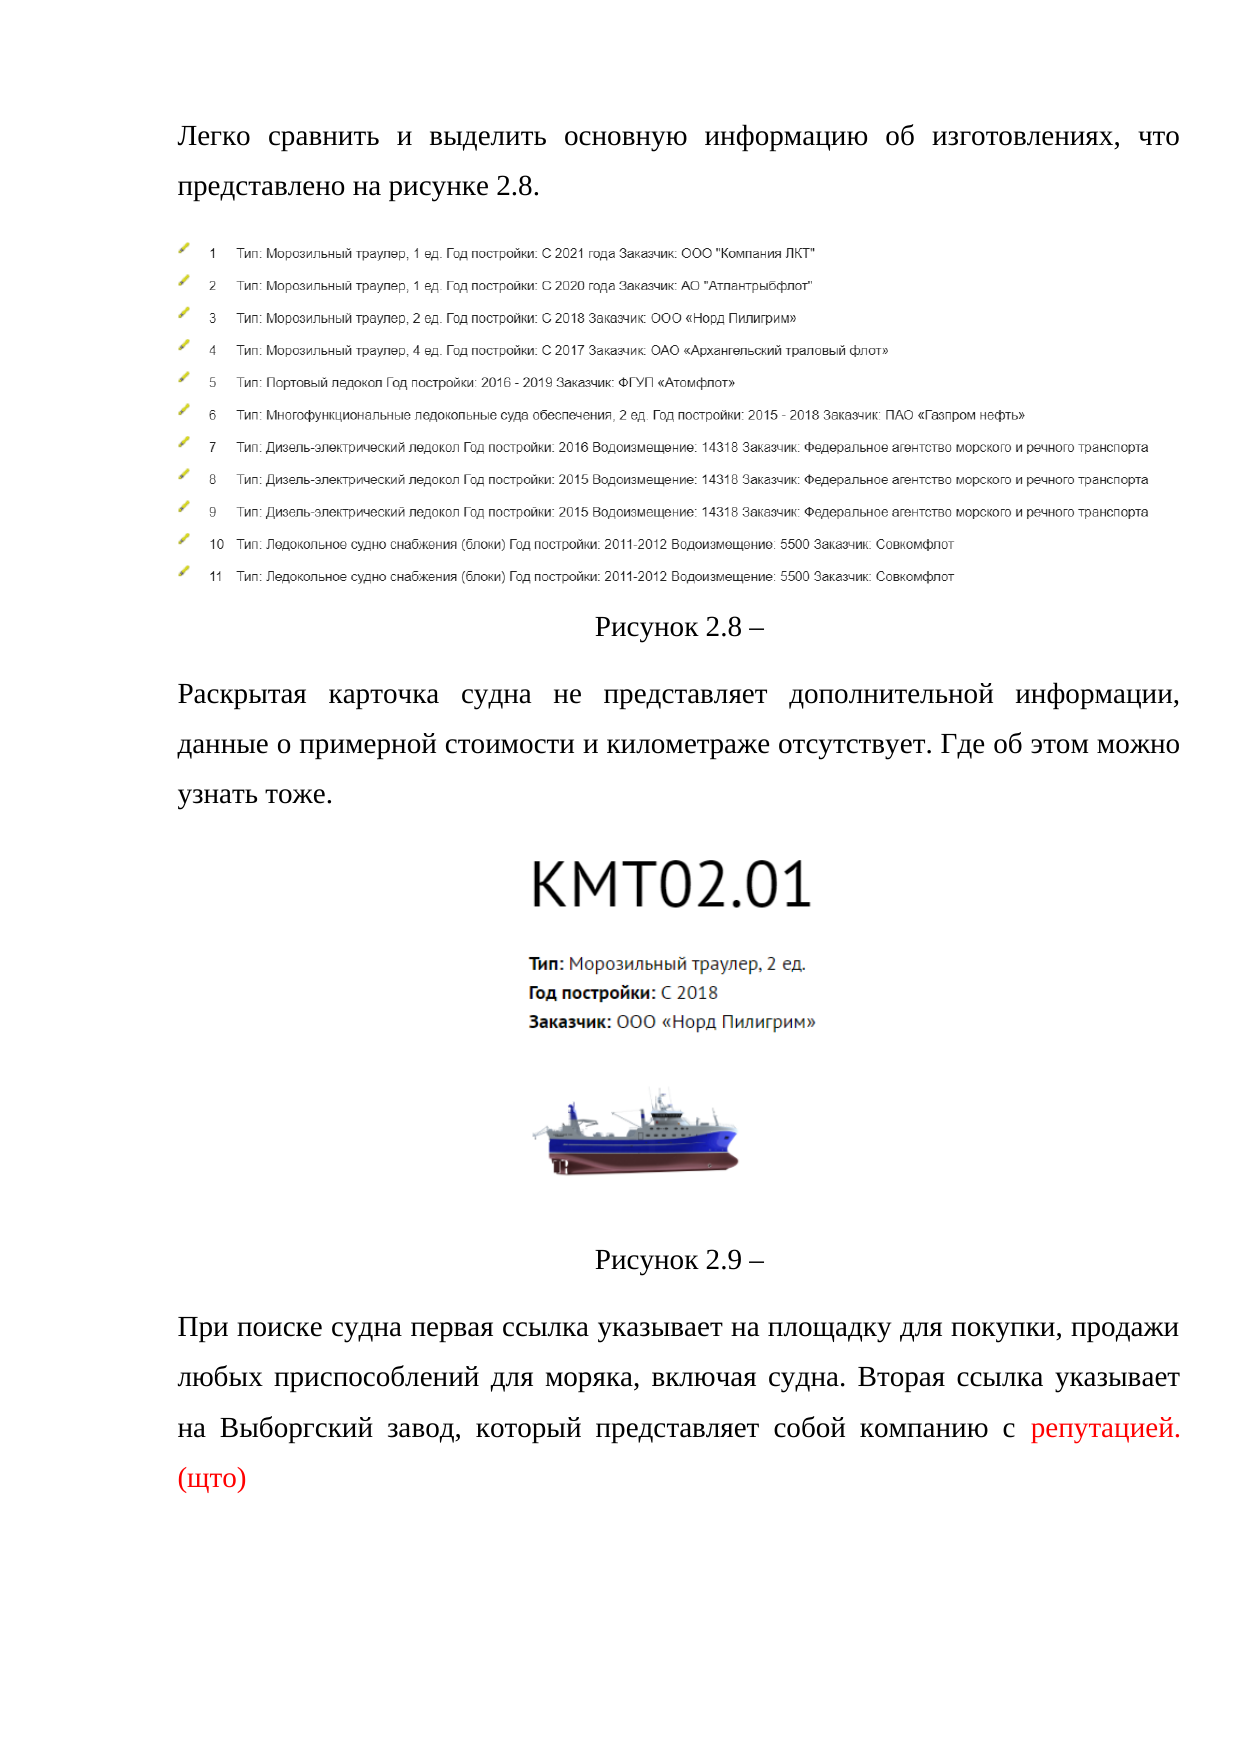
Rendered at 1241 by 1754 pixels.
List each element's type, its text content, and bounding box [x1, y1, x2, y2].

text Раскрытая карточка судна не представляет дополнительной информации, данные о примерной стоимости и километраже отсутствует. Где об этом можно узнать тоже. [177, 676, 1181, 810]
text Легко сравнить и выделить основную информацию об изготовлениях, что представлено на рисунке 2.8. [177, 118, 1181, 202]
text При поиске судна первая ссылка указывает на площадку для покупки, продажи любых приспособлений для моряка, включая судна. Вторая ссылка указывает на Выборгский завод, который представляет собой компанию с репутацией. (щто) [177, 1309, 1181, 1494]
picture [524, 843, 834, 1212]
text Рисунок 2.9 – [177, 1242, 1181, 1276]
text Рисунок 2.8 – [177, 592, 1181, 642]
picture [177, 235, 1182, 592]
